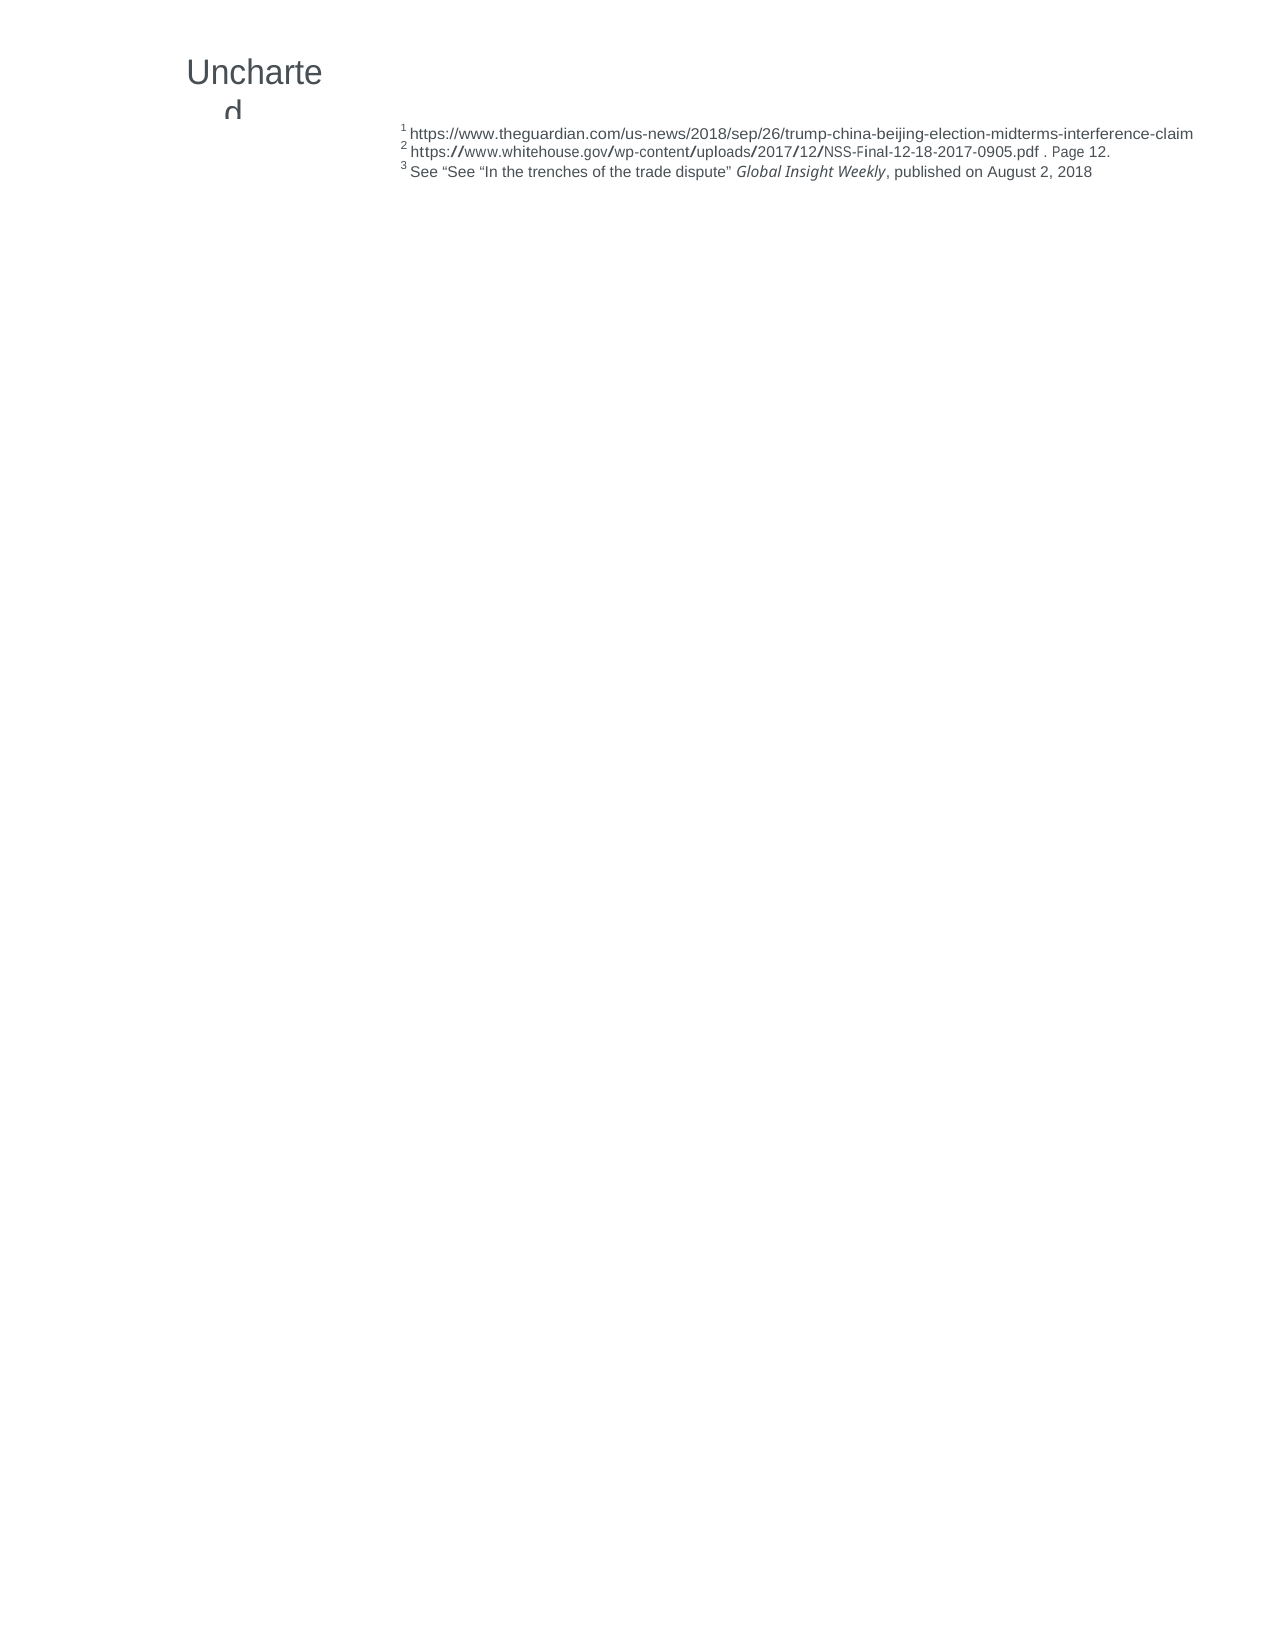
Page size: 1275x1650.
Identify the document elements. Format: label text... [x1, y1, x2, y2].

text 3 See “See “In the trenches of the trade dispute” Global Insight Weekly, published on August 2, 2018 [400, 161, 1275, 182]
text 2 https://www.whitehouse.gov/wp-content/uploads/2017/12/NSS-Final-12-18-2017-0905.pdf . Page 12. [400, 143, 1275, 161]
text 1 https://www.theguardian.com/us-news/2018/sep/26/trump-china-beijing-election-midterms-interference-claim [400, 125, 1275, 143]
